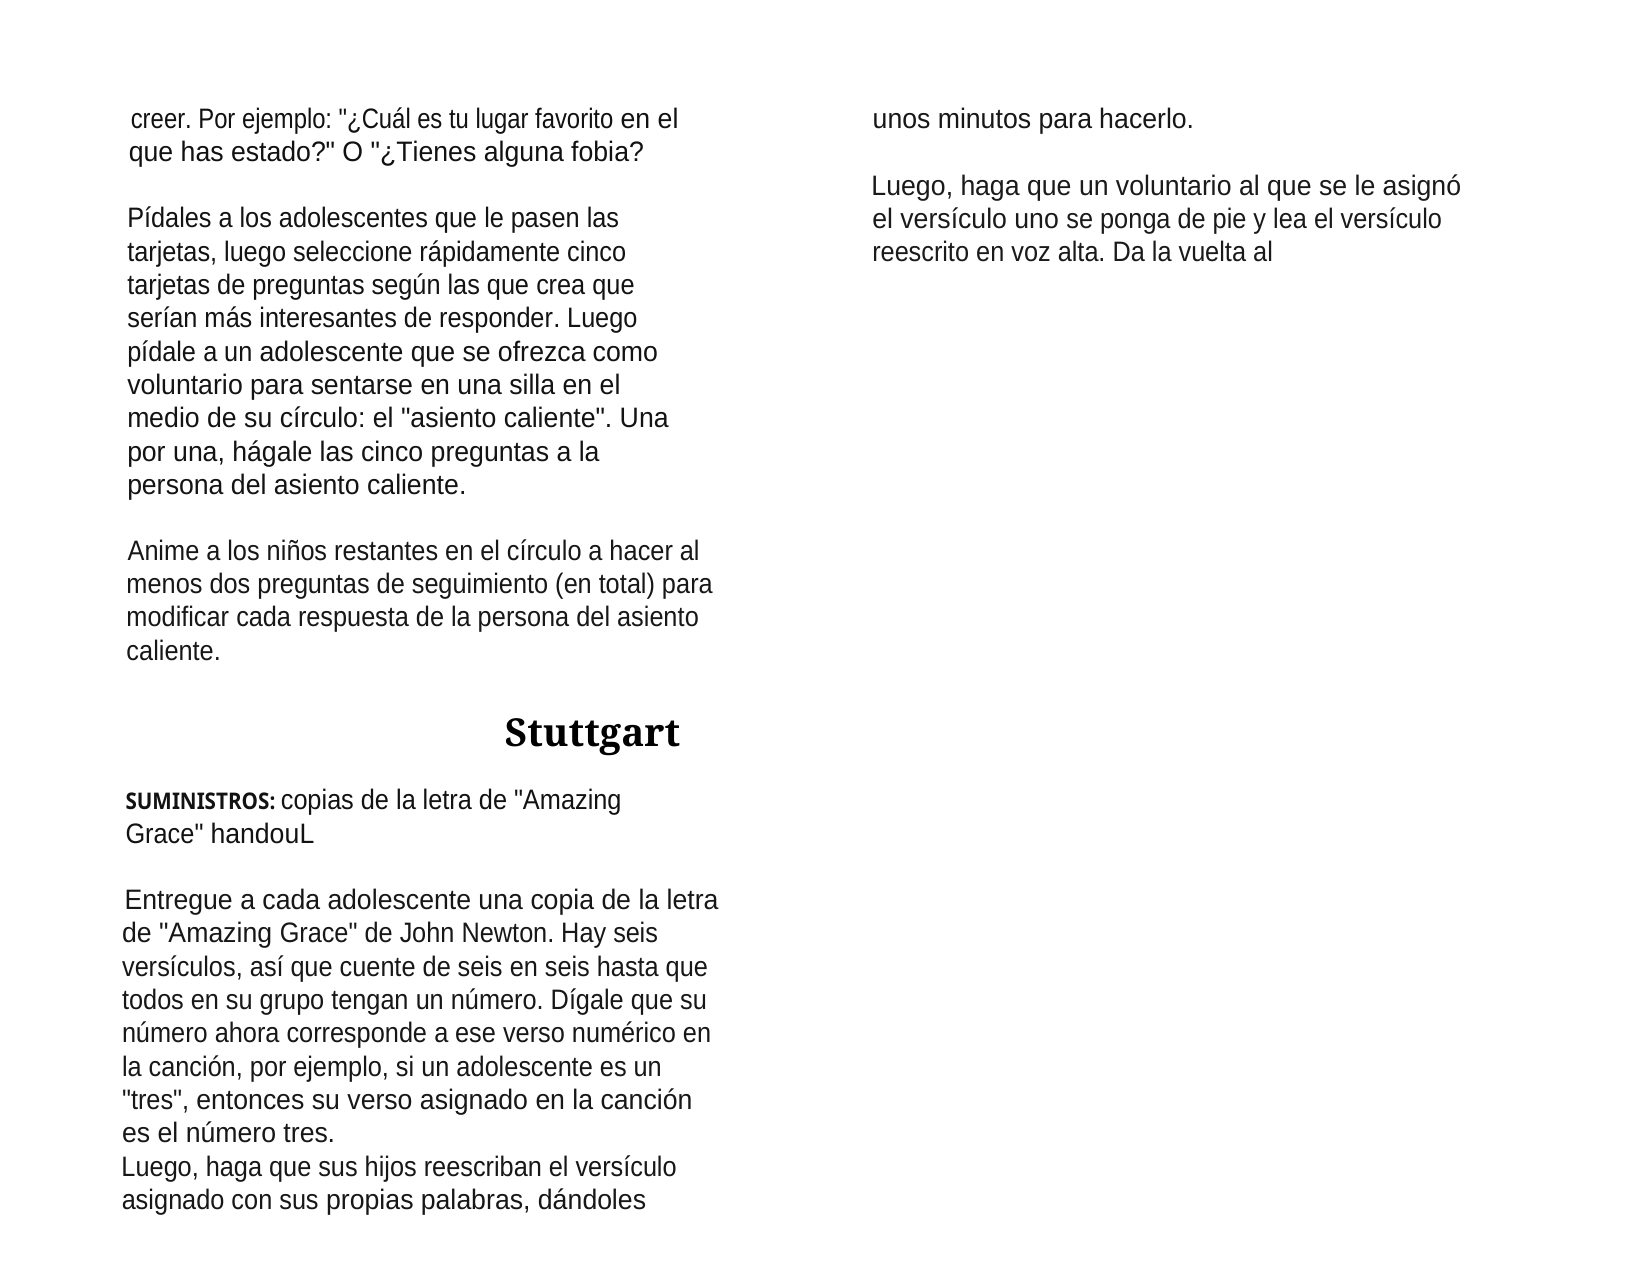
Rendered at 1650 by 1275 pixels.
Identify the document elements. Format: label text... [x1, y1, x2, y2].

text Pídales a los adolescentes que le pasen las tarjetas, luego seleccione rápidamente cinco tarjetas de preguntas según las que crea que serían más interesantes de responder. Luego pídale a un adolescente que se ofrezca como voluntario para sentarse en una silla en el medio de su círculo: el "asiento caliente". Una por una, hágale las cinco preguntas a la persona del asiento caliente. [127, 201, 693, 500]
text creer. Por ejemplo: "¿Cuál es tu lugar favorito en el que has estado?" O "¿Tienes alguna fobia? [128, 102, 725, 168]
text Stuttgart [478, 705, 734, 757]
text Luego, haga que sus hijos reescriban el versículo asignado con sus propias palabras, dándoles unos minutos para hacerlo. [121, 1150, 706, 1216]
text Luego, haga que sus hijos reescriban el versículo asignado con sus propias palabras, dándoles unos minutos para hacerlo. [872, 102, 1463, 134]
text Entregue a cada adolescente una copia de la letra de "Amazing Grace" de John Newton. Hay seis versículos, así que cuente de seis en seis hasta que todos en su grupo tengan un número. Dígale que su número ahora corresponde a ese verso numérico en la canción, por ejemplo, si un adolescente es un "tres", entonces su verso asignado en la canción es el número tres. [122, 883, 725, 1149]
text SUMINISTROS: copias de la letra de "Amazing Grace" handouL [125, 783, 636, 849]
text Anime a los niños restantes en el círculo a hacer al menos dos preguntas de seguimiento (en total) para modificar cada respuesta de la persona del asiento caliente. [126, 533, 719, 666]
text Luego, haga que un voluntario al que se le asignó el versículo uno se ponga de pie y lea el versículo reescrito en voz alta. Da la vuelta al [871, 169, 1469, 268]
